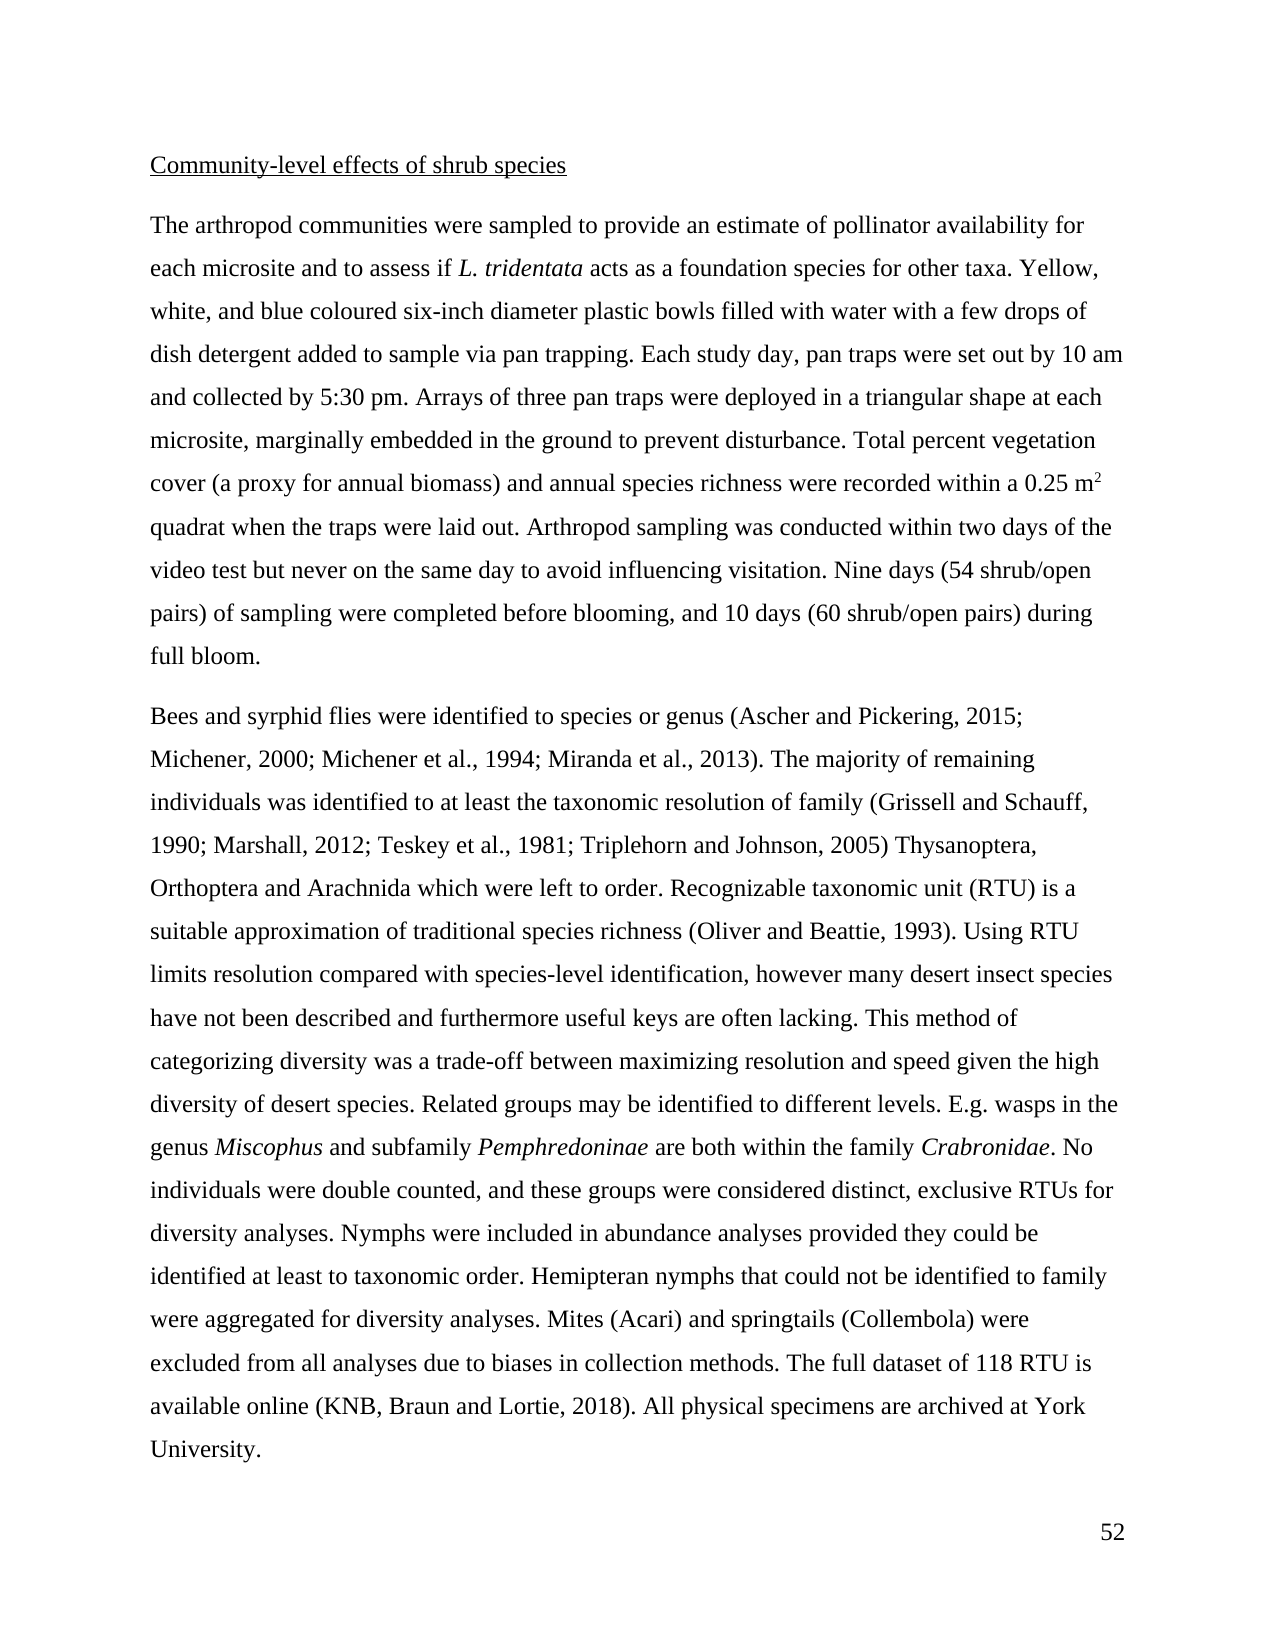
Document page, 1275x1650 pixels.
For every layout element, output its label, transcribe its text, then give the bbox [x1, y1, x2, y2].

text The arthropod communities were sampled to provide an estimate of pollinator availability for each microsite and to assess if L. tridentata acts as a foundation species for other taxa. Yellow, white, and blue coloured six-inch diameter plastic bowls filled with water with a few drops of dish detergent added to sample via pan trapping. Each study day, pan traps were set out by 10 am and collected by 5:30 pm. Arrays of three pan traps were deployed in a triangular shape at each microsite, marginally embedded in the ground to prevent disturbance. Total percent vegetation cover (a proxy for annual biomass) and annual species richness were recorded within a 0.25 m2 quadrat when the traps were laid out. Arthropod sampling was conducted within two days of the video test but never on the same day to avoid influencing visitation. Nine days (54 shrub/open pairs) of sampling were completed before blooming, and 10 days (60 shrub/open pairs) during full bloom. [150, 210, 1125, 670]
text Community-level effects of shrub species [150, 150, 1125, 179]
text Bees and syrphid flies were identified to species or genus (Ascher and Pickering, 2015; Michener, 2000; Michener et al., 1994; Miranda et al., 2013). The majority of remaining individuals was identified to at least the taxonomic resolution of family (Grissell and Schauff, 1990; Marshall, 2012; Teskey et al., 1981; Triplehorn and Johnson, 2005) Thysanoptera, Orthoptera and Arachnida which were left to order. Recognizable taxonomic unit (RTU) is a suitable approximation of traditional species richness (Oliver and Beattie, 1993). Using RTU limits resolution compared with species-level identification, however many desert insect species have not been described and furthermore useful keys are often lacking. This method of categorizing diversity was a trade-off between maximizing resolution and speed given the high diversity of desert species. Related groups may be identified to different levels. E.g. wasps in the genus Miscophus and subfamily Pemphredoninae are both within the family Crabronidae. No individuals were double counted, and these groups were considered distinct, exclusive RTUs for diversity analyses. Nymphs were included in abundance analyses provided they could be identified at least to taxonomic order. Hemipteran nymphs that could not be identified to family were aggregated for diversity analyses. Mites (Acari) and springtails (Collembola) were excluded from all analyses due to biases in collection methods. The full dataset of 118 RTU is available online (KNB, Braun and Lortie, 2018). All physical specimens are archived at York University. [150, 701, 1125, 1463]
